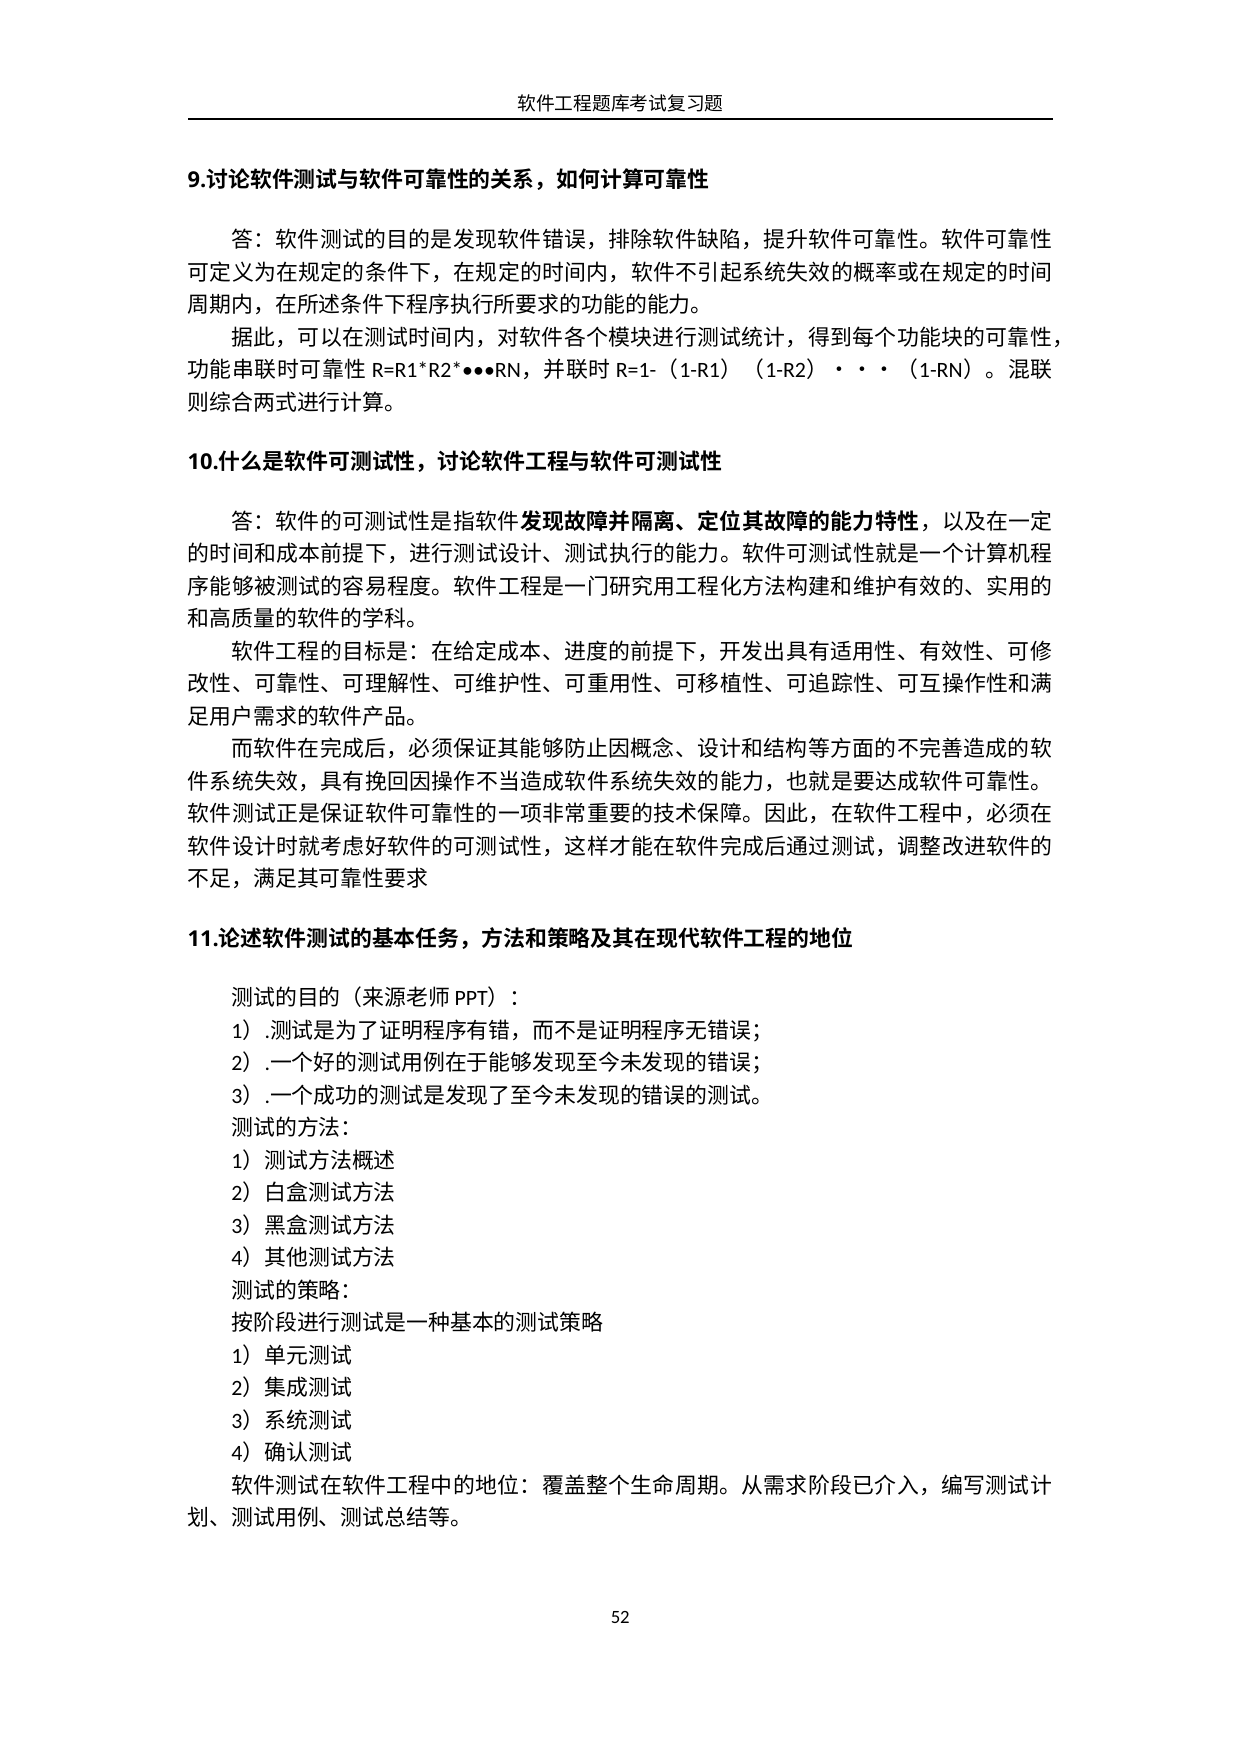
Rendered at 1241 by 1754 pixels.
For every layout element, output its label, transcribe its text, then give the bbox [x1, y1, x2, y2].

text 1）单元测试 [187, 1337, 1053, 1370]
text 1）.测试是为了证明程序有错，而不是证明程序无错误； [187, 1012, 1053, 1045]
subtitle 9.讨论软件测试与软件可靠性的关系，如何计算可靠性 [187, 162, 1053, 194]
text 软件测试在软件工程中的地位：覆盖整个生命周期。从需求阶段已介入，编写测试计划、测试用例、测试总结等。 [187, 1467, 1053, 1532]
text 4）确认测试 [187, 1435, 1053, 1467]
text 3）系统测试 [187, 1402, 1053, 1435]
text 软件工程的目标是：在给定成本、进度的前提下，开发出具有适用性、有效性、可修改性、可靠性、可理解性、可维护性、可重用性、可移植性、可追踪性、可互操作性和满足用户需求的软件产品。 [187, 633, 1053, 731]
text 1）测试方法概述 [187, 1142, 1053, 1175]
text 2）集成测试 [187, 1370, 1053, 1402]
text 测试的方法： [187, 1110, 1053, 1142]
text 而软件在完成后，必须保证其能够防止因概念、设计和结构等方面的不完善造成的软件系统失效，具有挽回因操作不当造成软件系统失效的能力，也就是要达成软件可靠性。软件测试正是保证软件可靠性的一项非常重要的技术保障。因此，在软件工程中，必须在软件设计时就考虑好软件的可测试性，这样才能在软件完成后通过测试，调整改进软件的不足，满足其可靠性要求 [187, 731, 1053, 893]
text 答：软件的可测试性是指软件发现故障并隔离、定位其故障的能力特性，以及在一定的时间和成本前提下，进行测试设计、测试执行的能力。软件可测试性就是一个计算机程序能够被测试的容易程度。软件工程是一门研究用工程化方法构建和维护有效的、实用的和高质量的软件的学科。 [187, 503, 1053, 633]
subtitle 11.论述软件测试的基本任务，方法和策略及其在现代软件工程的地位 [187, 920, 1053, 953]
text 4）其他测试方法 [187, 1240, 1053, 1272]
text 按阶段进行测试是一种基本的测试策略 [187, 1305, 1053, 1337]
text 3）黑盒测试方法 [187, 1207, 1053, 1240]
text 2）白盒测试方法 [187, 1175, 1053, 1207]
text 2）.一个好的测试用例在于能够发现至今未发现的错误； [187, 1045, 1053, 1077]
subtitle 10.什么是软件可测试性，讨论软件工程与软件可测试性 [187, 444, 1053, 476]
text 据此，可以在测试时间内，对软件各个模块进行测试统计，得到每个功能块的可靠性，功能串联时可靠性R=R1*R2*•••RN，并联时R=1-（1-R1）（1-R2）•••（1-RN）。混联则综合两式进行计算。 [187, 319, 1053, 417]
text 3）.一个成功的测试是发现了至今未发现的错误的测试。 [187, 1077, 1053, 1110]
text 测试的目的（来源老师PPT）： [187, 980, 1053, 1012]
text 答：软件测试的目的是发现软件错误，排除软件缺陷，提升软件可靠性。软件可靠性可定义为在规定的条件下，在规定的时间内，软件不引起系统失效的概率或在规定的时间周期内，在所述条件下程序执行所要求的功能的能力。 [187, 222, 1053, 319]
text 测试的策略： [187, 1272, 1053, 1305]
